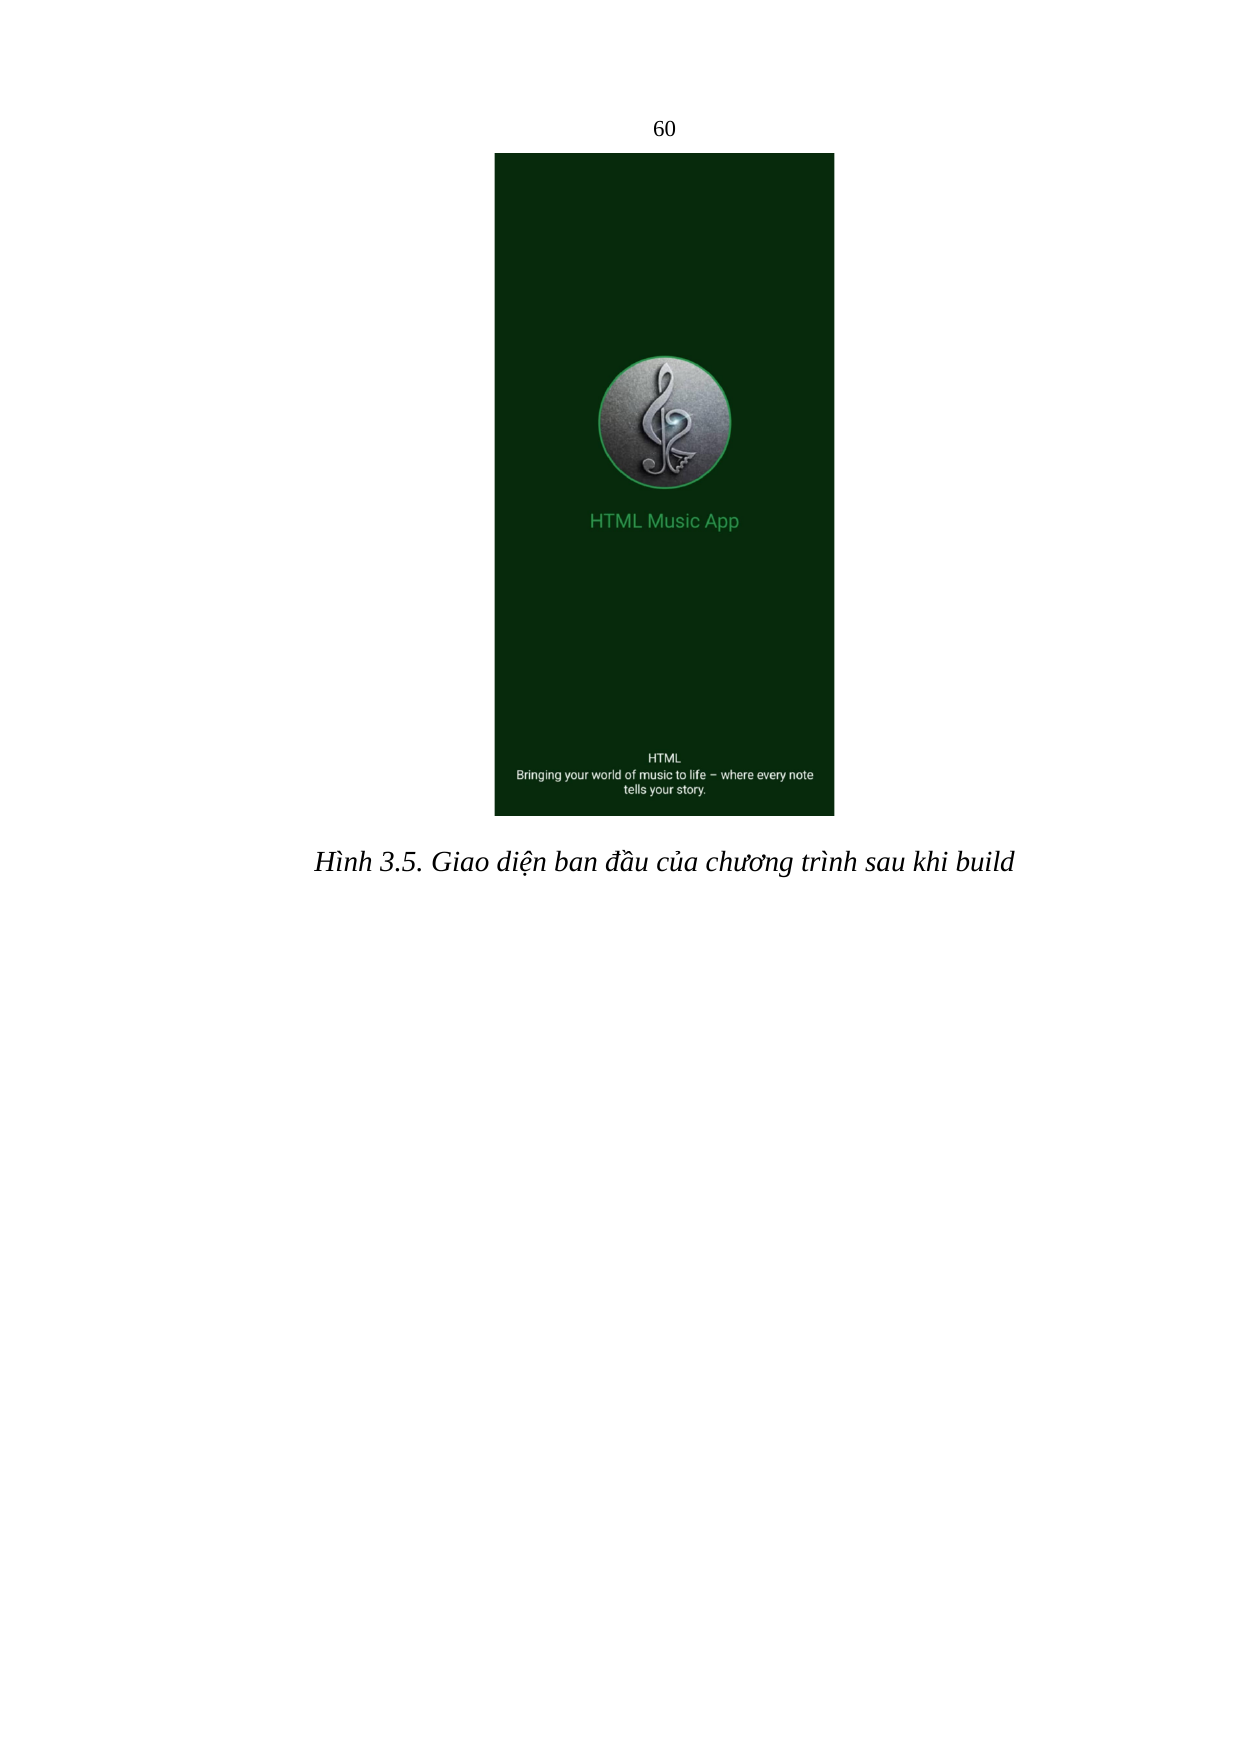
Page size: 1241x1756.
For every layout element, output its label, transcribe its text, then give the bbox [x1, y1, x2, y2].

text Hình 3.5. Giao diện ban đầu của chương trình sau khi build [207, 844, 1122, 878]
picture [494, 153, 835, 816]
